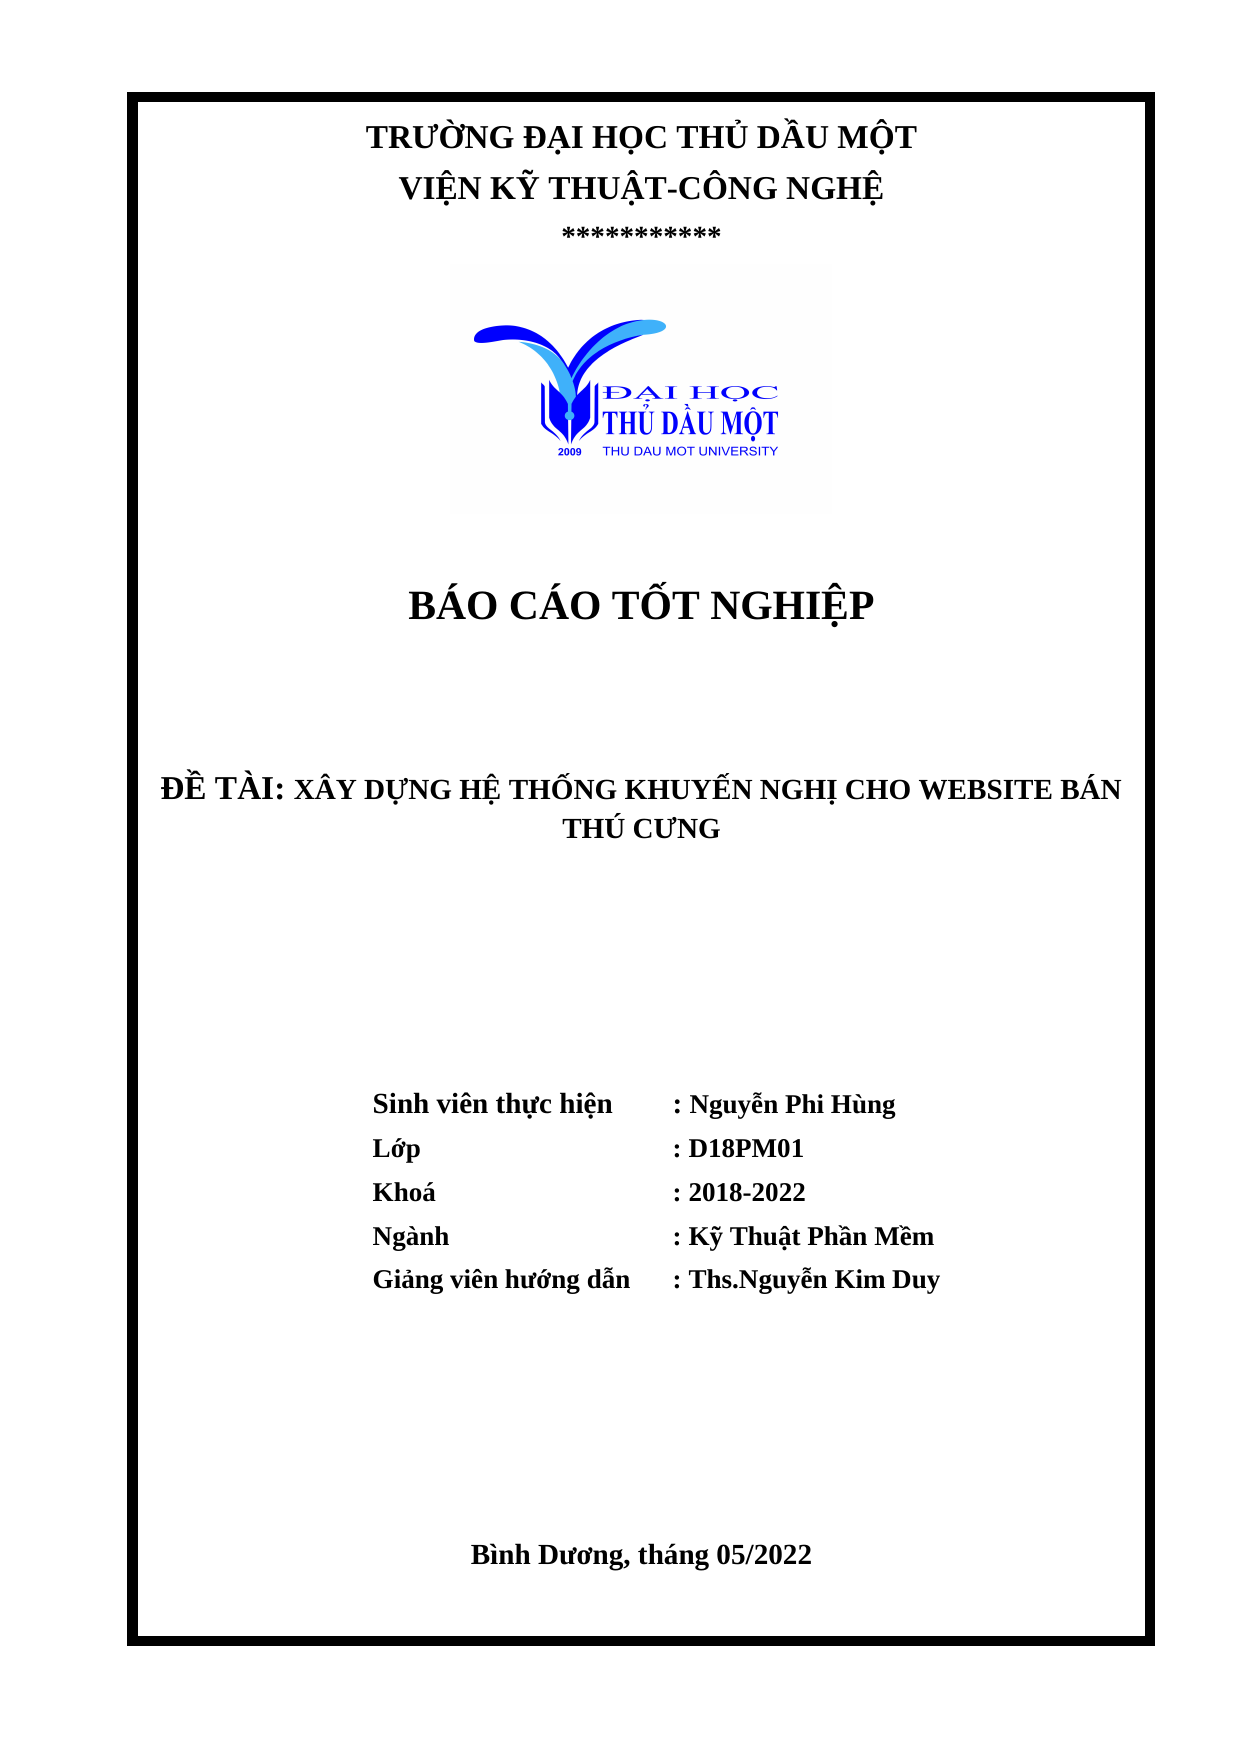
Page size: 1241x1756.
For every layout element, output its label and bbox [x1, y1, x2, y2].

picture [450, 264, 832, 514]
